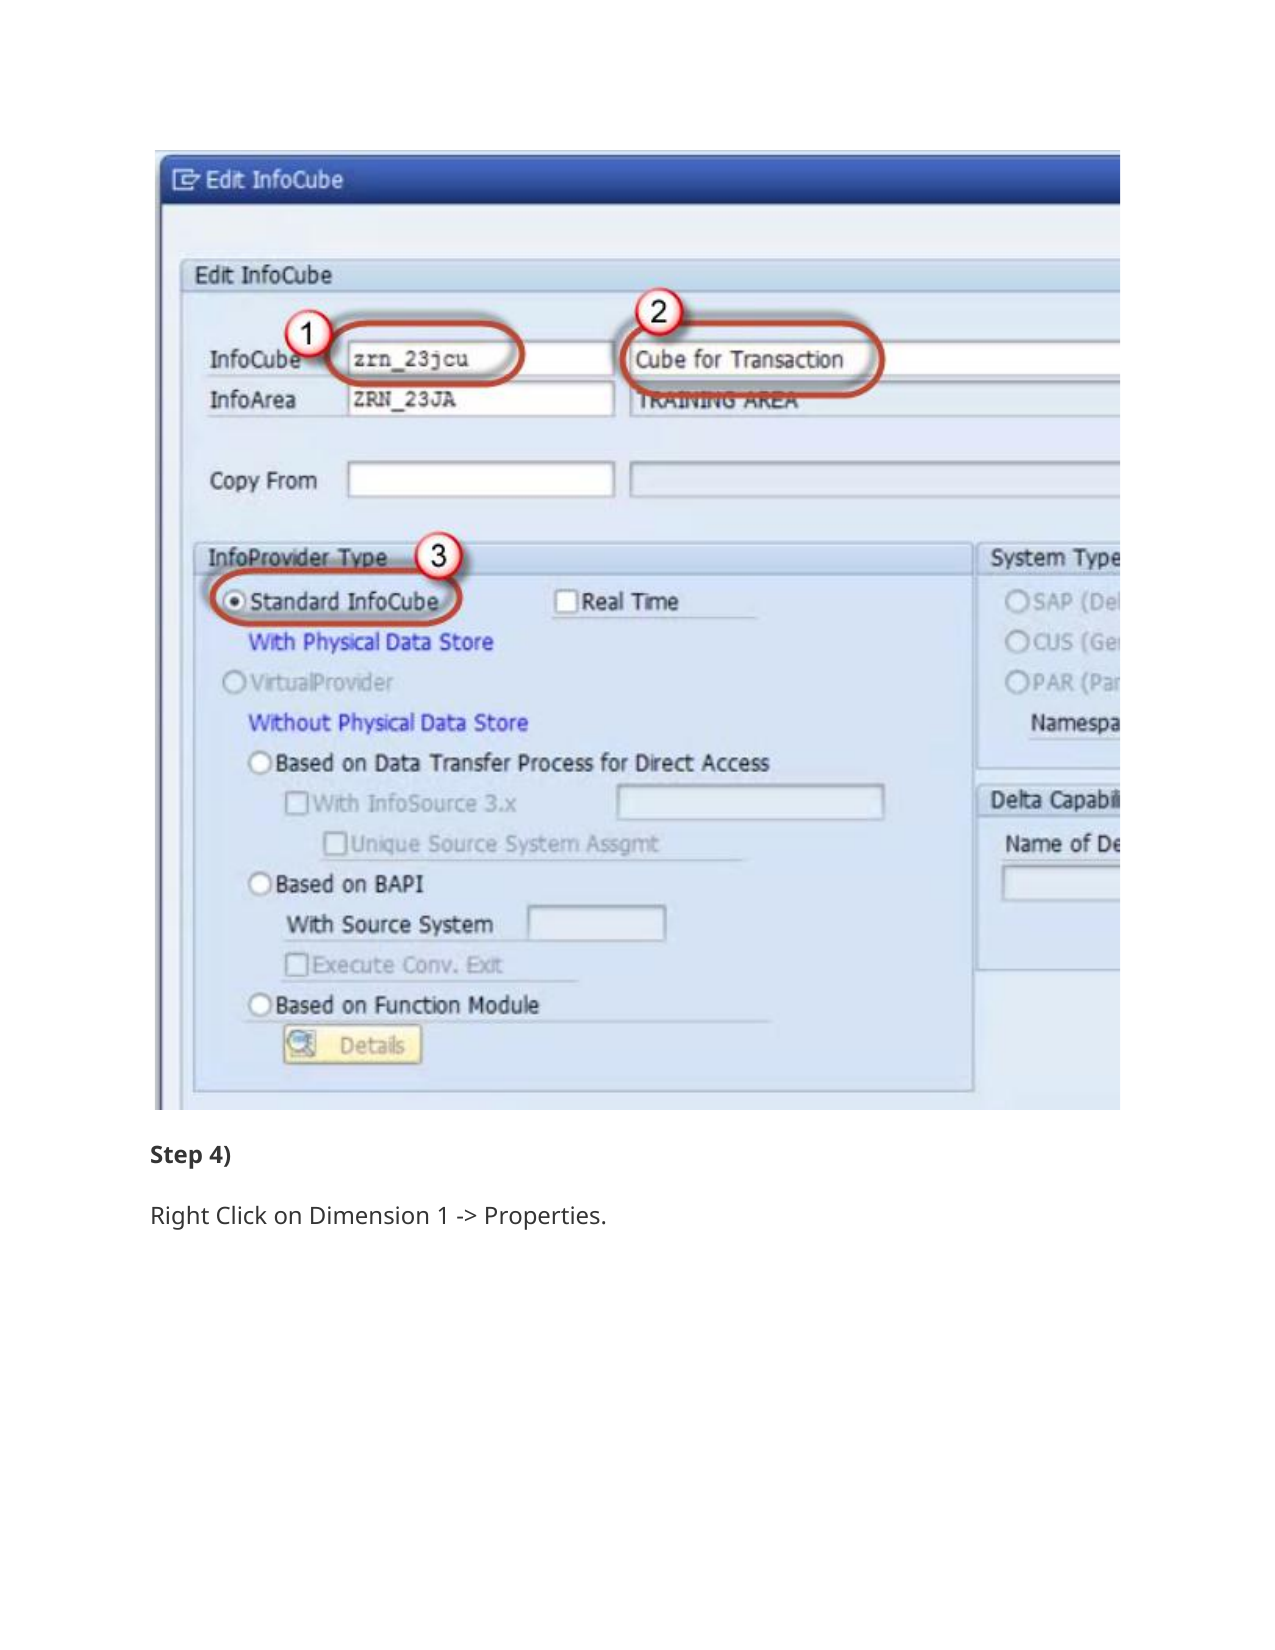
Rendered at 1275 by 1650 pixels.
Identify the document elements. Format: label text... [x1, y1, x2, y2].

picture [154, 150, 1121, 1110]
text Right Click on Dimension 1 -> Properties. [150, 1194, 1125, 1231]
text Step 4) [150, 1133, 1125, 1170]
